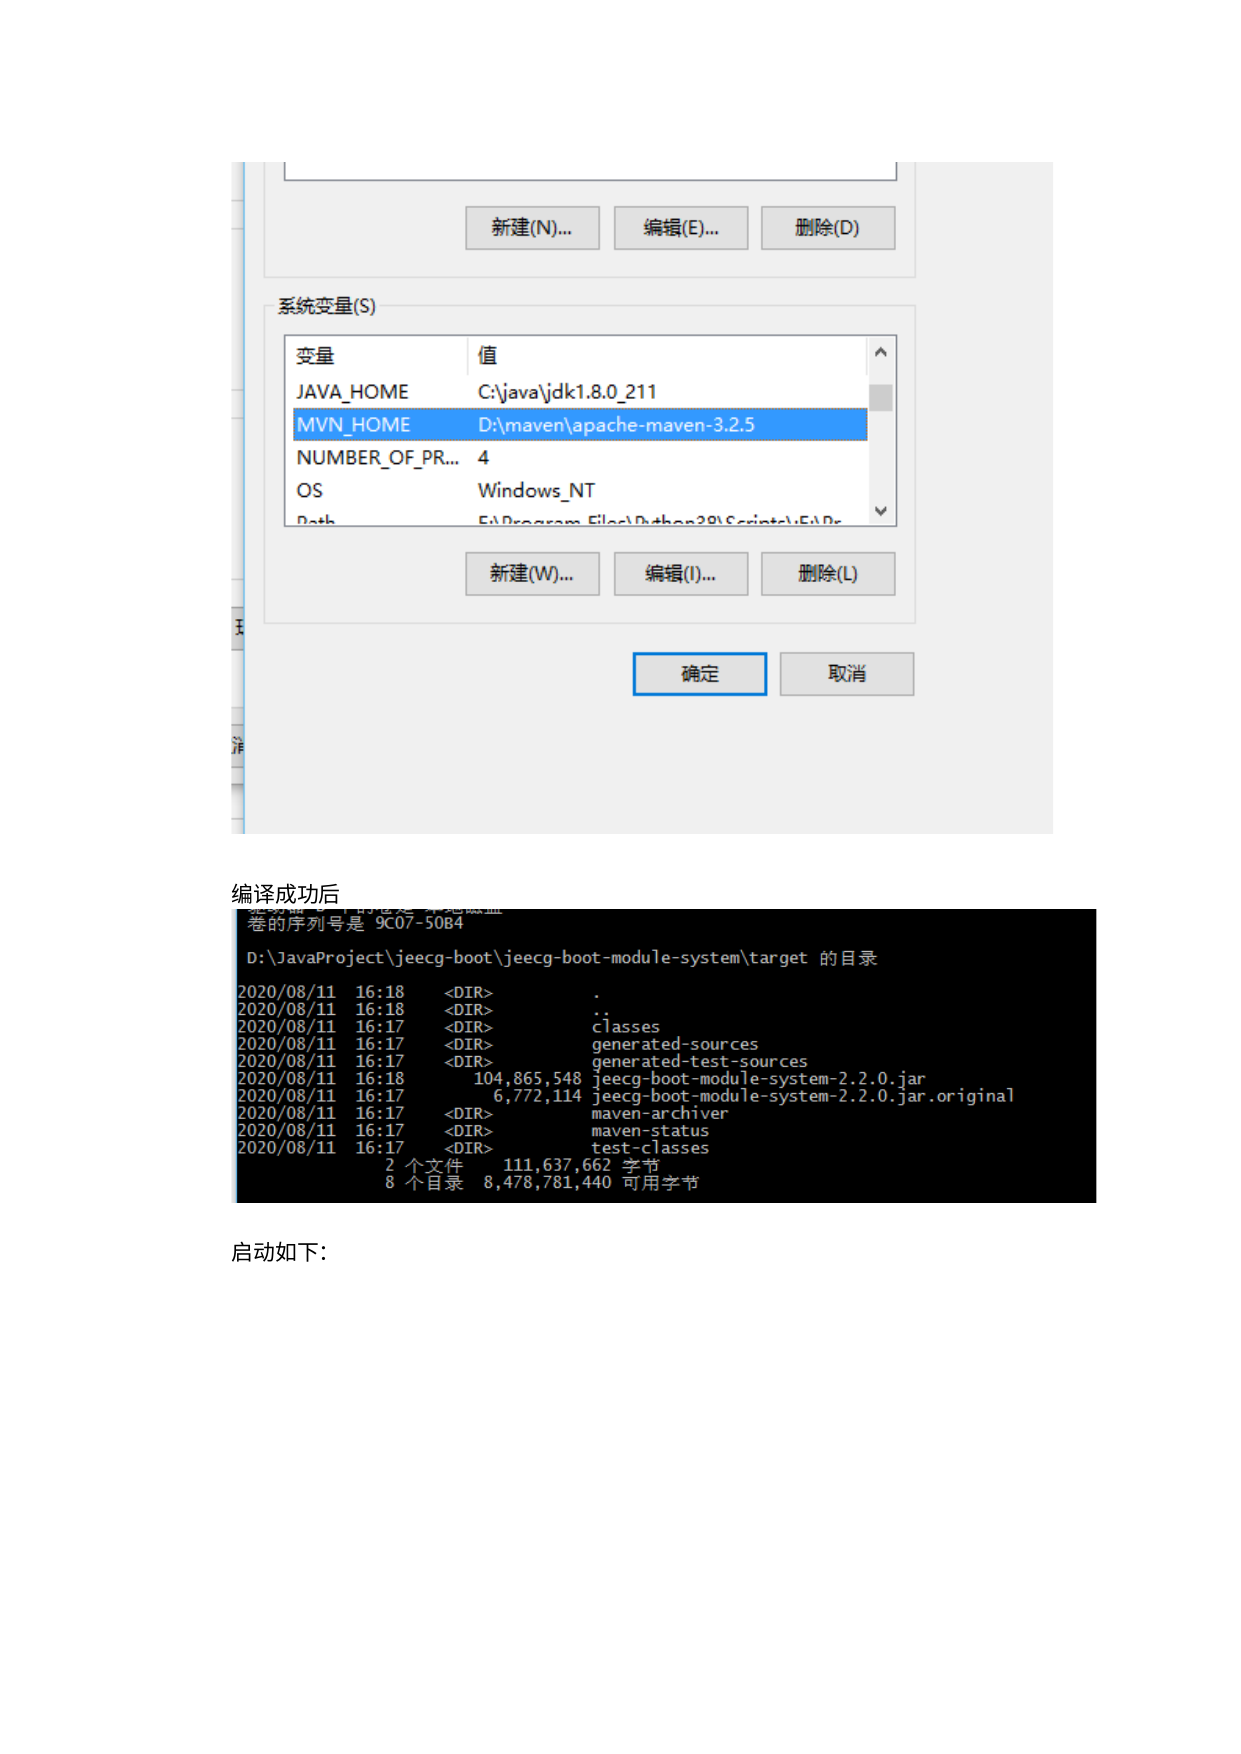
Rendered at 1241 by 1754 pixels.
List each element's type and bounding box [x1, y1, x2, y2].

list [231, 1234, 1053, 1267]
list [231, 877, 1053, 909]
picture [231, 909, 1097, 1203]
picture [231, 162, 1054, 834]
